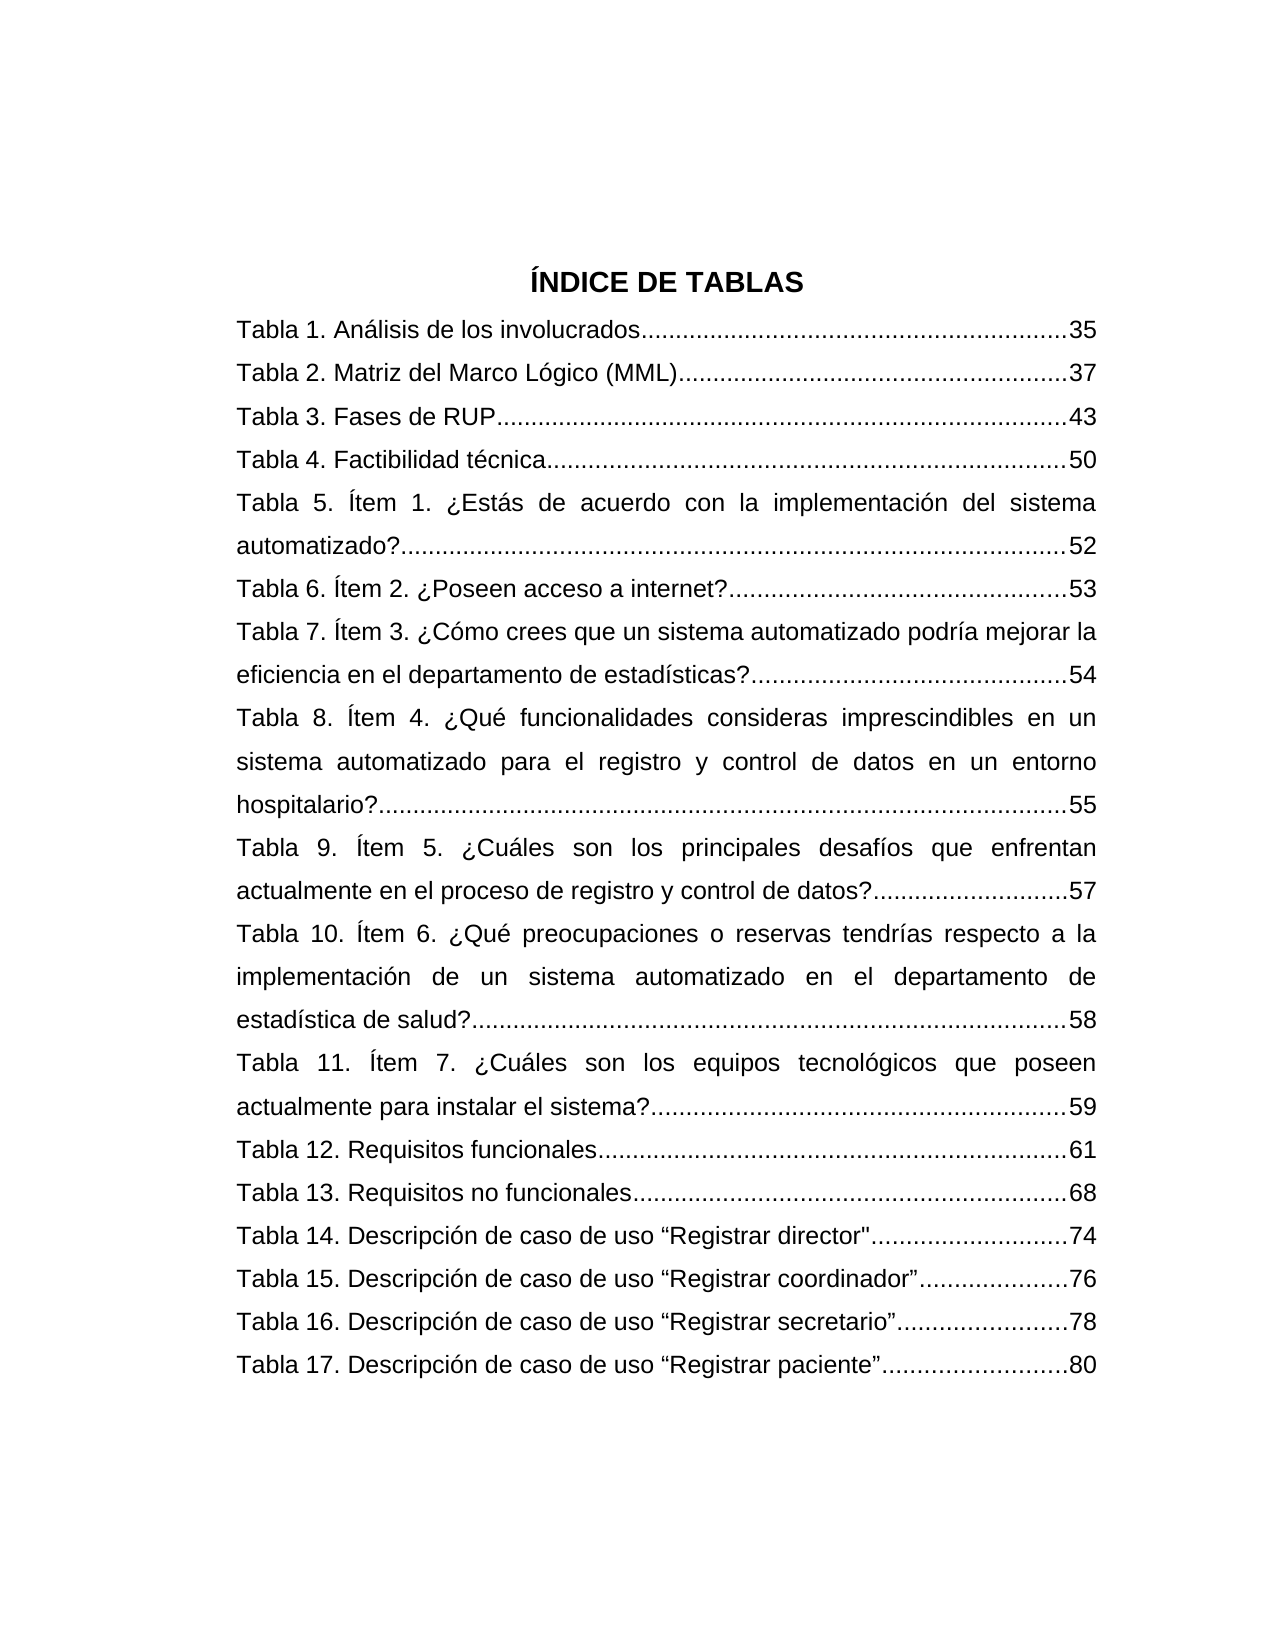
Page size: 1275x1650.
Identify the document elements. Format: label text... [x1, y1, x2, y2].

text Tabla 11. Ítem 7. ¿Cuáles son los equipos tecnológicos que poseen actualmente para instalar el sistema? 59 [236, 1048, 1098, 1120]
text Tabla 3. Fases de RUP 43 [236, 402, 1098, 430]
text Tabla 15. Descripción de caso de uso “Registrar coordinador” 76 [236, 1264, 1098, 1293]
text Tabla 12. Requisitos funcionales 61 [236, 1135, 1098, 1163]
text Tabla 1. Análisis de los involucrados 35 [236, 315, 1098, 344]
subtitle ÍNDICE DE TABLAS [236, 265, 1098, 298]
text Tabla 4. Factibilidad técnica 50 [236, 445, 1098, 473]
text Tabla 7. Ítem 3. ¿Cómo crees que un sistema automatizado podría mejorar la eficiencia en el departamento de estadísticas? 54 [236, 617, 1098, 689]
text Tabla 16. Descripción de caso de uso “Registrar secretario” 78 [236, 1307, 1098, 1336]
text Tabla 14. Descripción de caso de uso “Registrar director" 74 [236, 1221, 1098, 1250]
text Tabla 6. Ítem 2. ¿Poseen acceso a internet? 53 [236, 574, 1098, 603]
text Tabla 2. Matriz del Marco Lógico (MML) 37 [236, 358, 1098, 387]
text Tabla 9. Ítem 5. ¿Cuáles son los principales desafíos que enfrentan actualmente en el proceso de registro y control de datos? 57 [236, 833, 1098, 905]
text Tabla 8. Ítem 4. ¿Qué funcionalidades consideras imprescindibles en un sistema automatizado para el registro y control de datos en un entorno hospitalario? 55 [236, 703, 1098, 818]
text Tabla 17. Descripción de caso de uso “Registrar paciente” 80 [236, 1350, 1098, 1379]
text Tabla 13. Requisitos no funcionales 68 [236, 1178, 1098, 1207]
text Tabla 10. Ítem 6. ¿Qué preocupaciones o reservas tendrías respecto a la implementación de un sistema automatizado en el departamento de estadística de salud? 58 [236, 919, 1098, 1034]
text Tabla 5. Ítem 1. ¿Estás de acuerdo con la implementación del sistema automatizado? 52 [236, 488, 1098, 560]
